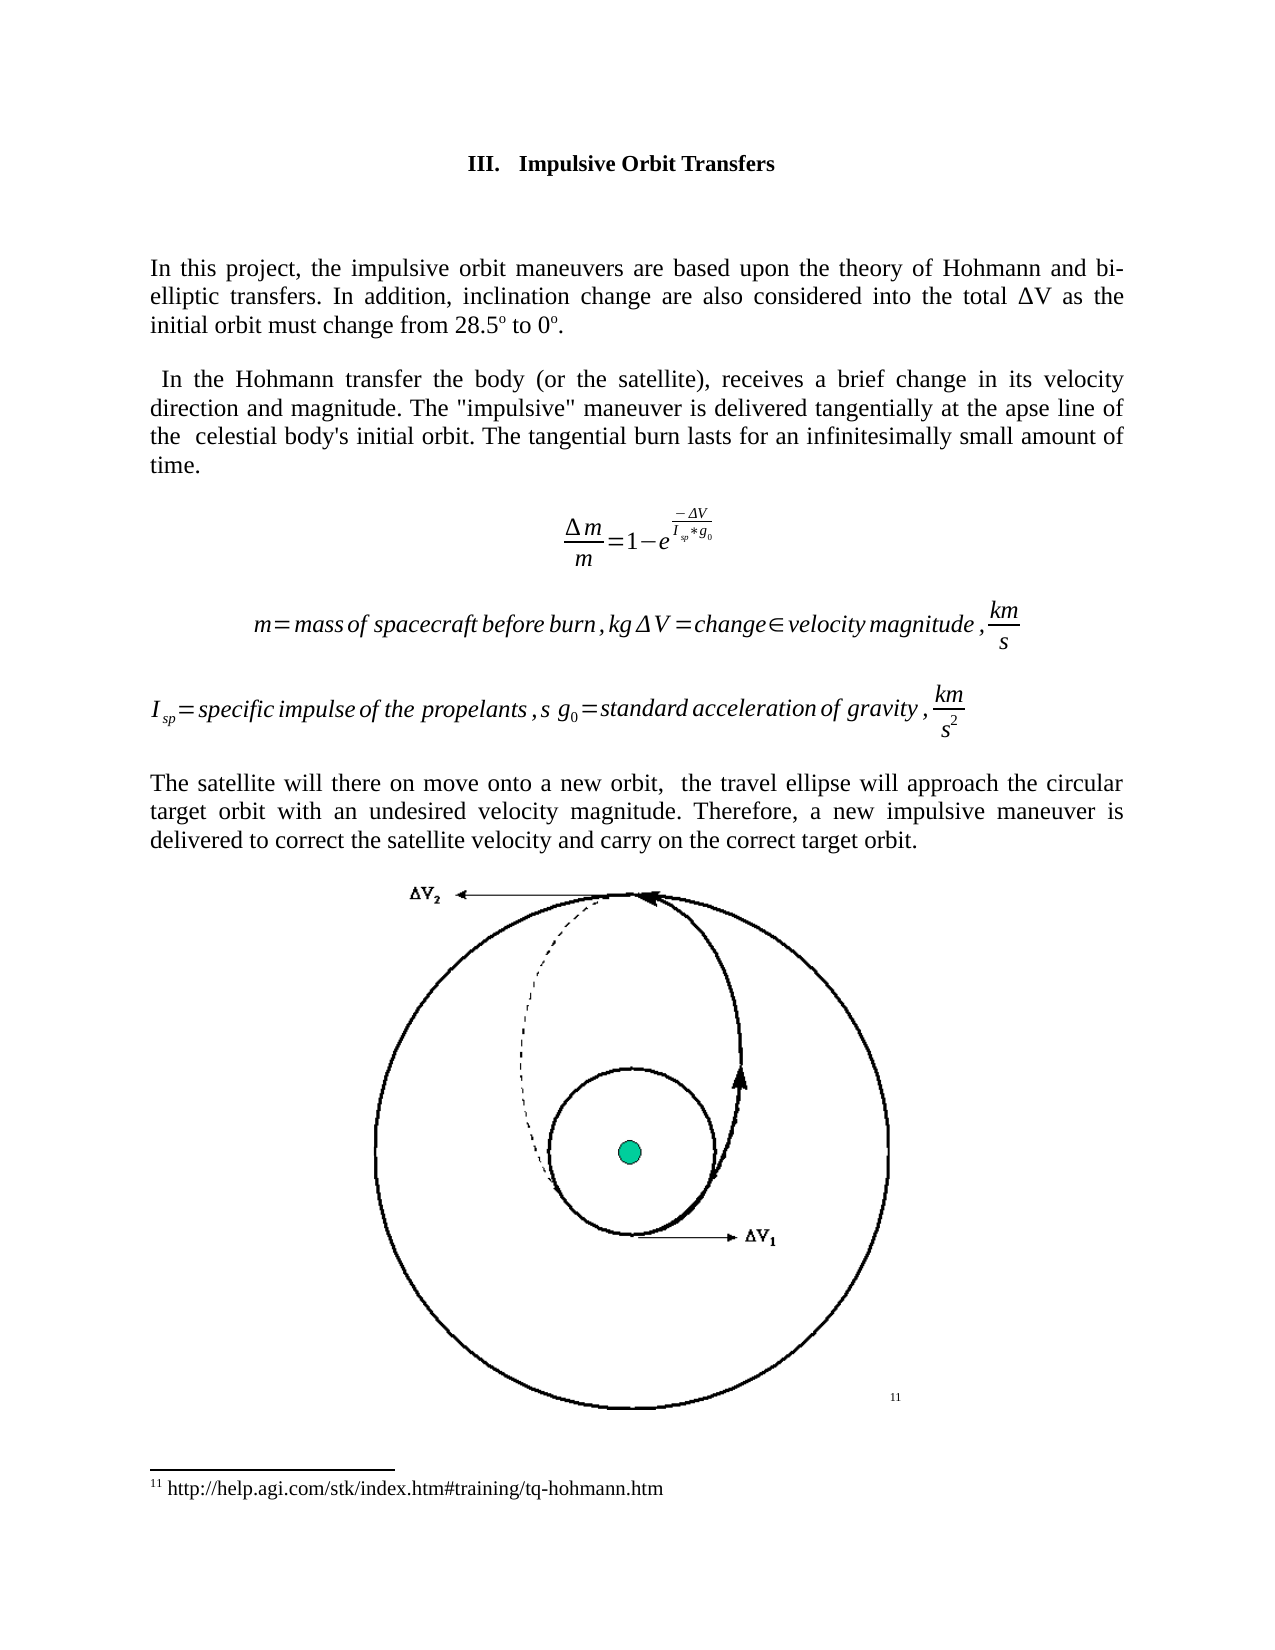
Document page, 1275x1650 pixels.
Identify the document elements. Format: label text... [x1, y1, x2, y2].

list Impulsive Orbit Transfers [150, 150, 1125, 176]
picture [373, 878, 890, 1410]
text The satellite will there on move onto a new orbit, the travel ellipse will approach the circular target orbit with an undesired velocity magnitude. Therefore, a new impulsive maneuver is delivered to correct the satellite velocity and carry on the correct target orbit. [150, 768, 1125, 854]
text In the Hohmann transfer the body (or the satellite), receives a brief change in its velocity direction and magnitude. The "impulsive" maneuver is delivered tangentially at the apse line of the celestial body's initial orbit. The tangential burn lasts for an infinitesimally small amount of time. [150, 364, 1125, 479]
text In this project, the impulsive orbit maneuvers are based upon the theory of Hohmann and bi-elliptic transfers. In addition, inclination change are also considered into the total ΔV as the initial orbit must change from 28.5o to 0o. [150, 253, 1125, 339]
